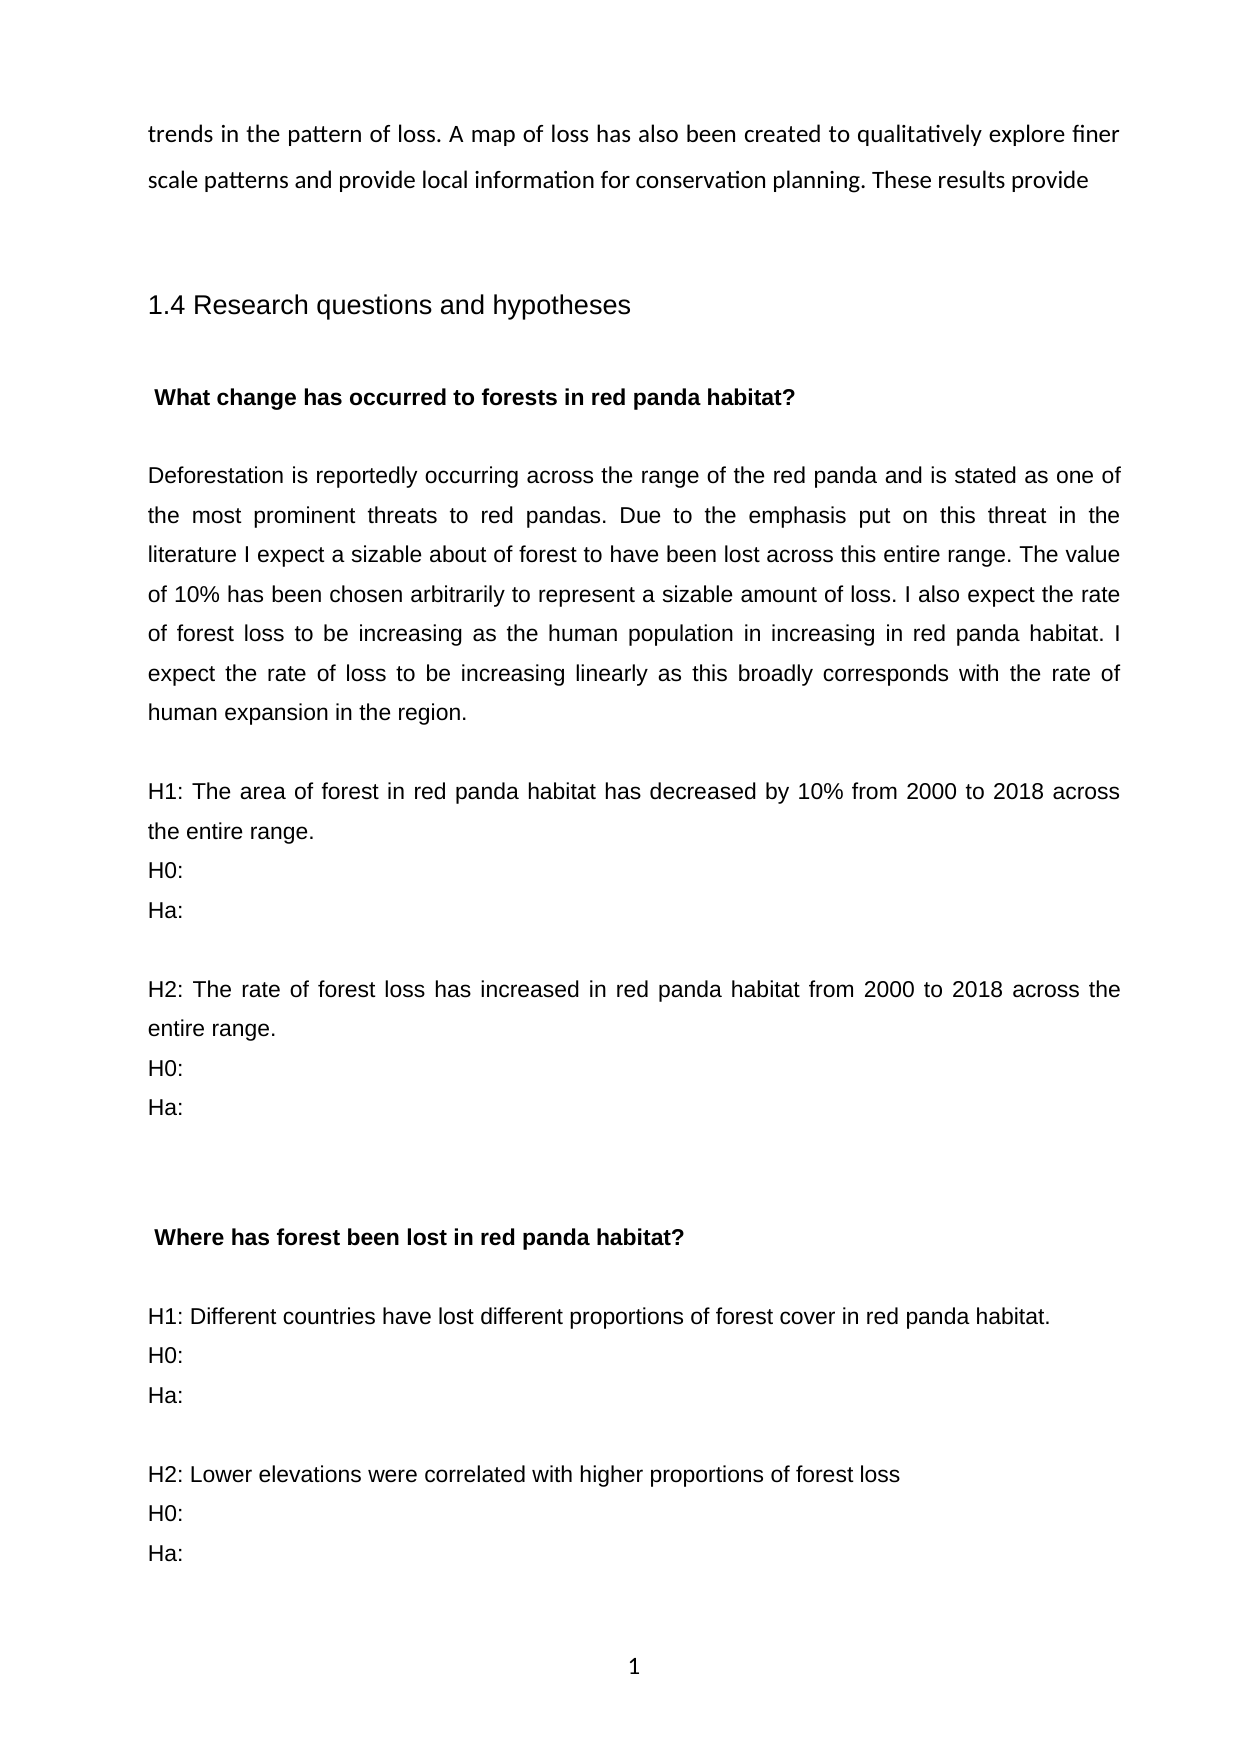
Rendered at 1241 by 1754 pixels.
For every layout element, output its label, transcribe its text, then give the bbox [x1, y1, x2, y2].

text H0: [148, 1055, 1122, 1081]
text H2: Lower elevations were correlated with higher proportions of forest loss [148, 1461, 1122, 1487]
text H2: The rate of forest loss has increased in red panda habitat from 2000 to 2018 across the entire range. [148, 976, 1122, 1042]
subtitle Where has forest been lost in red panda habitat? [148, 1224, 1122, 1250]
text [148, 118, 1122, 194]
subtitle 1.4 Research questions and hypotheses [148, 289, 1122, 321]
text Ha: [148, 1094, 1122, 1121]
subtitle What change has occurred to forests in red panda habitat? [148, 383, 1122, 410]
text H0: [148, 857, 1122, 884]
text H0: [148, 1500, 1122, 1527]
text Ha: [148, 1382, 1122, 1408]
text H0: [148, 1342, 1122, 1369]
text Ha: [148, 897, 1122, 923]
text H1: The area of forest in red panda habitat has decreased by 10% from 2000 to 2018 across the entire range. [148, 778, 1122, 844]
text Ha: [148, 1540, 1122, 1566]
text Deforestation is reportedly occurring across the range of the red panda and is stated as one of the most prominent threats to red pandas. Due to the emphasis put on this threat in the literature I expect a sizable about of forest to have been lost across this entire range. The value of 10% has been chosen arbitrarily to represent a sizable amount of loss. I also expect the rate of forest loss to be increasing as the human population in increasing in red panda habitat. I expect the rate of loss to be increasing linearly as this broadly corresponds with the rate of human expansion in the region. [148, 462, 1122, 726]
text H1: Different countries have lost different proportions of forest cover in red panda habitat. [148, 1303, 1122, 1329]
